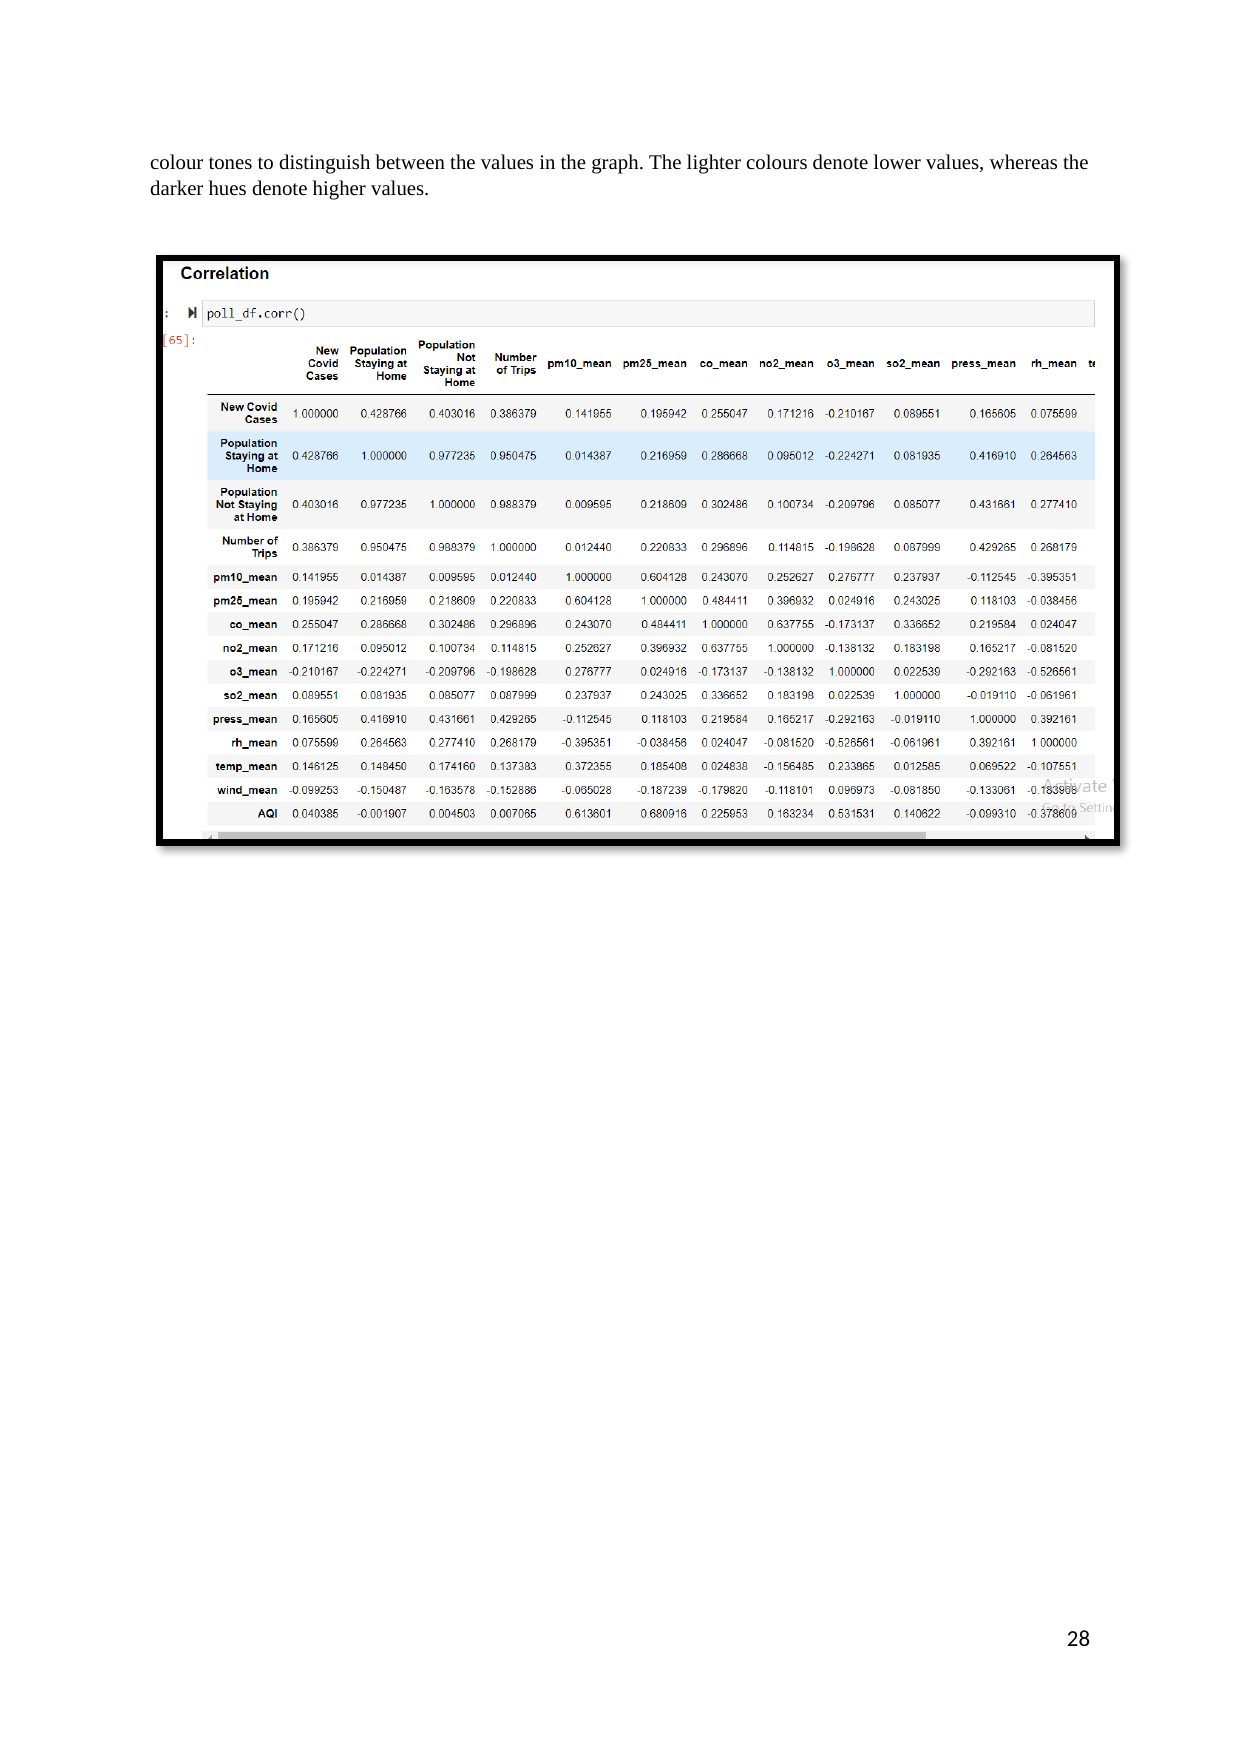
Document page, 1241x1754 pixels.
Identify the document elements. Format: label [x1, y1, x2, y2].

text [150, 150, 1090, 200]
picture [163, 261, 1114, 839]
